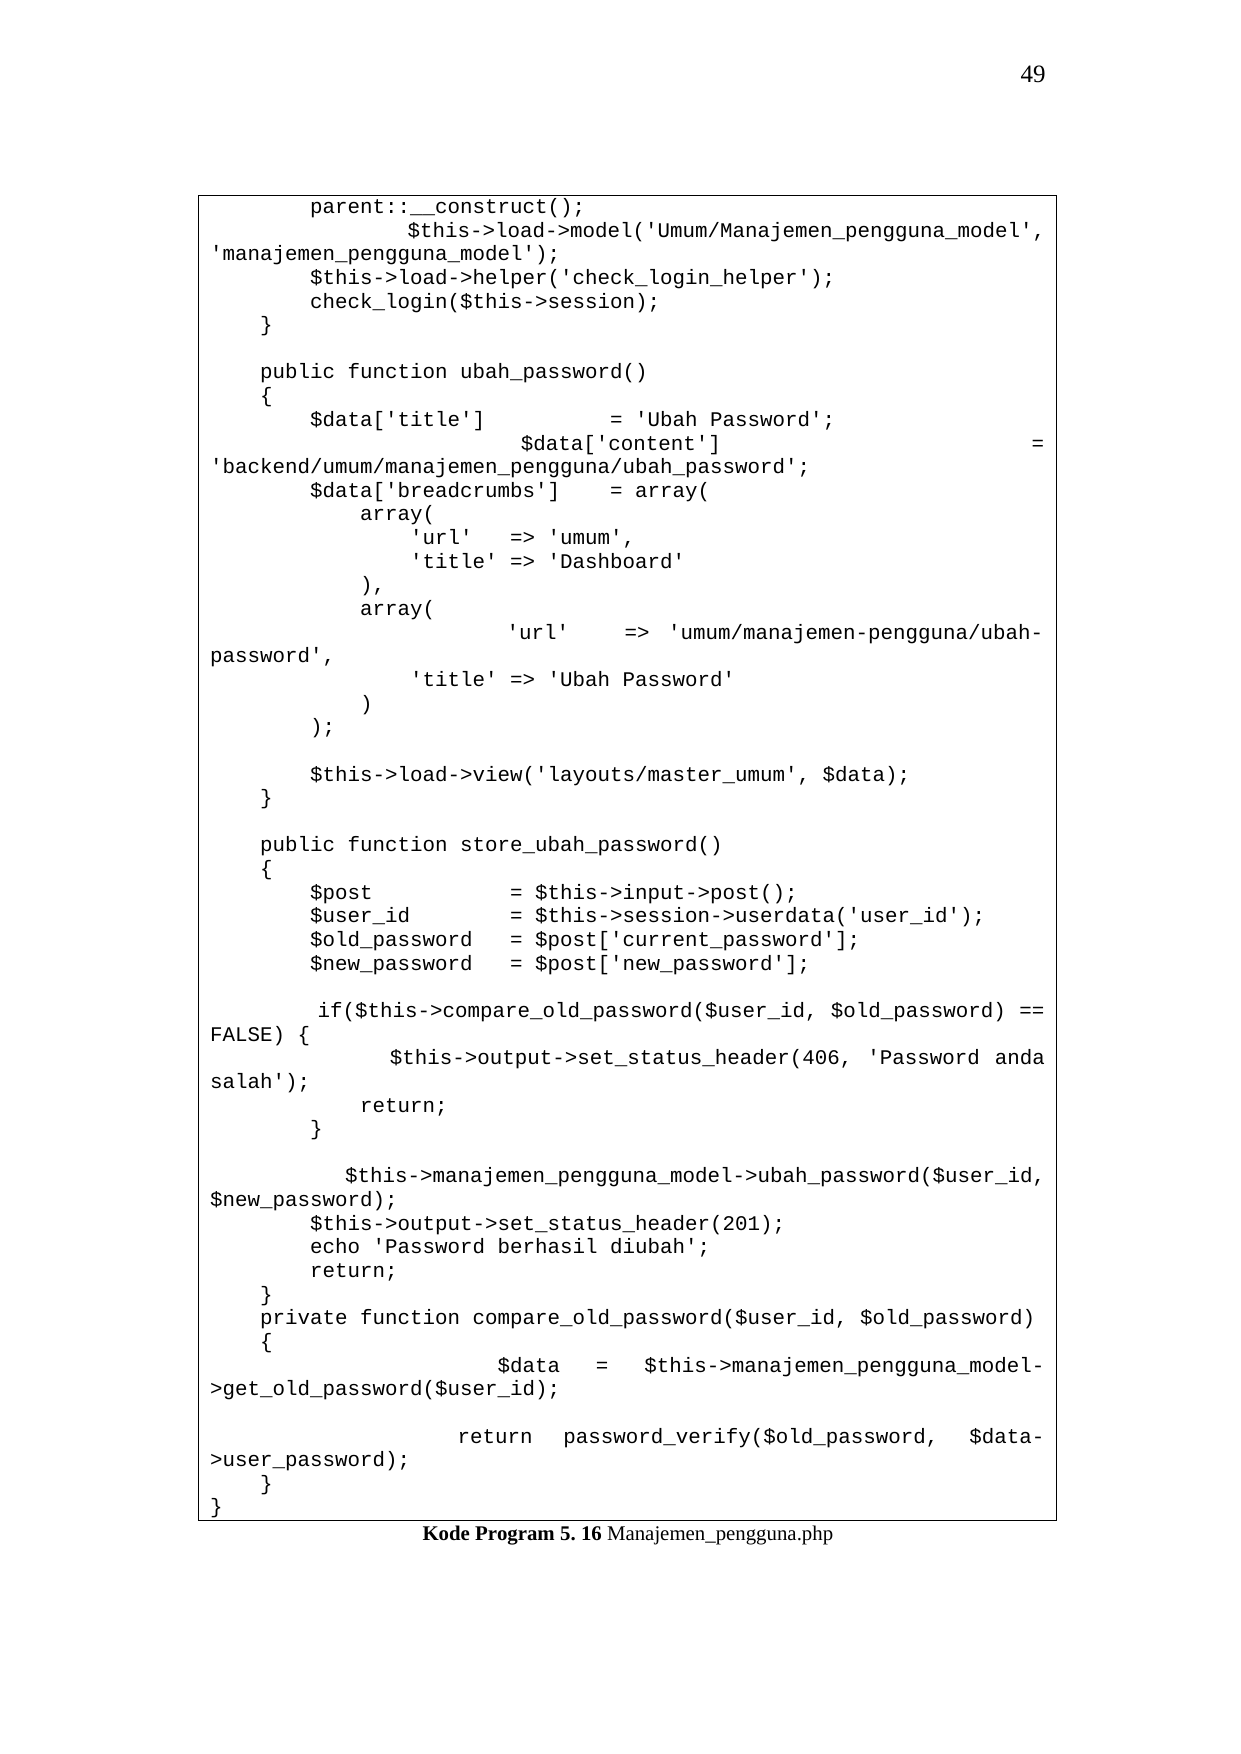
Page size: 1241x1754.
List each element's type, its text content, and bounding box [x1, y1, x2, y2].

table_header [199, 196, 1056, 1520]
text Kode Program 5. 16 Manajemen_pengguna.php [210, 1521, 1045, 1545]
